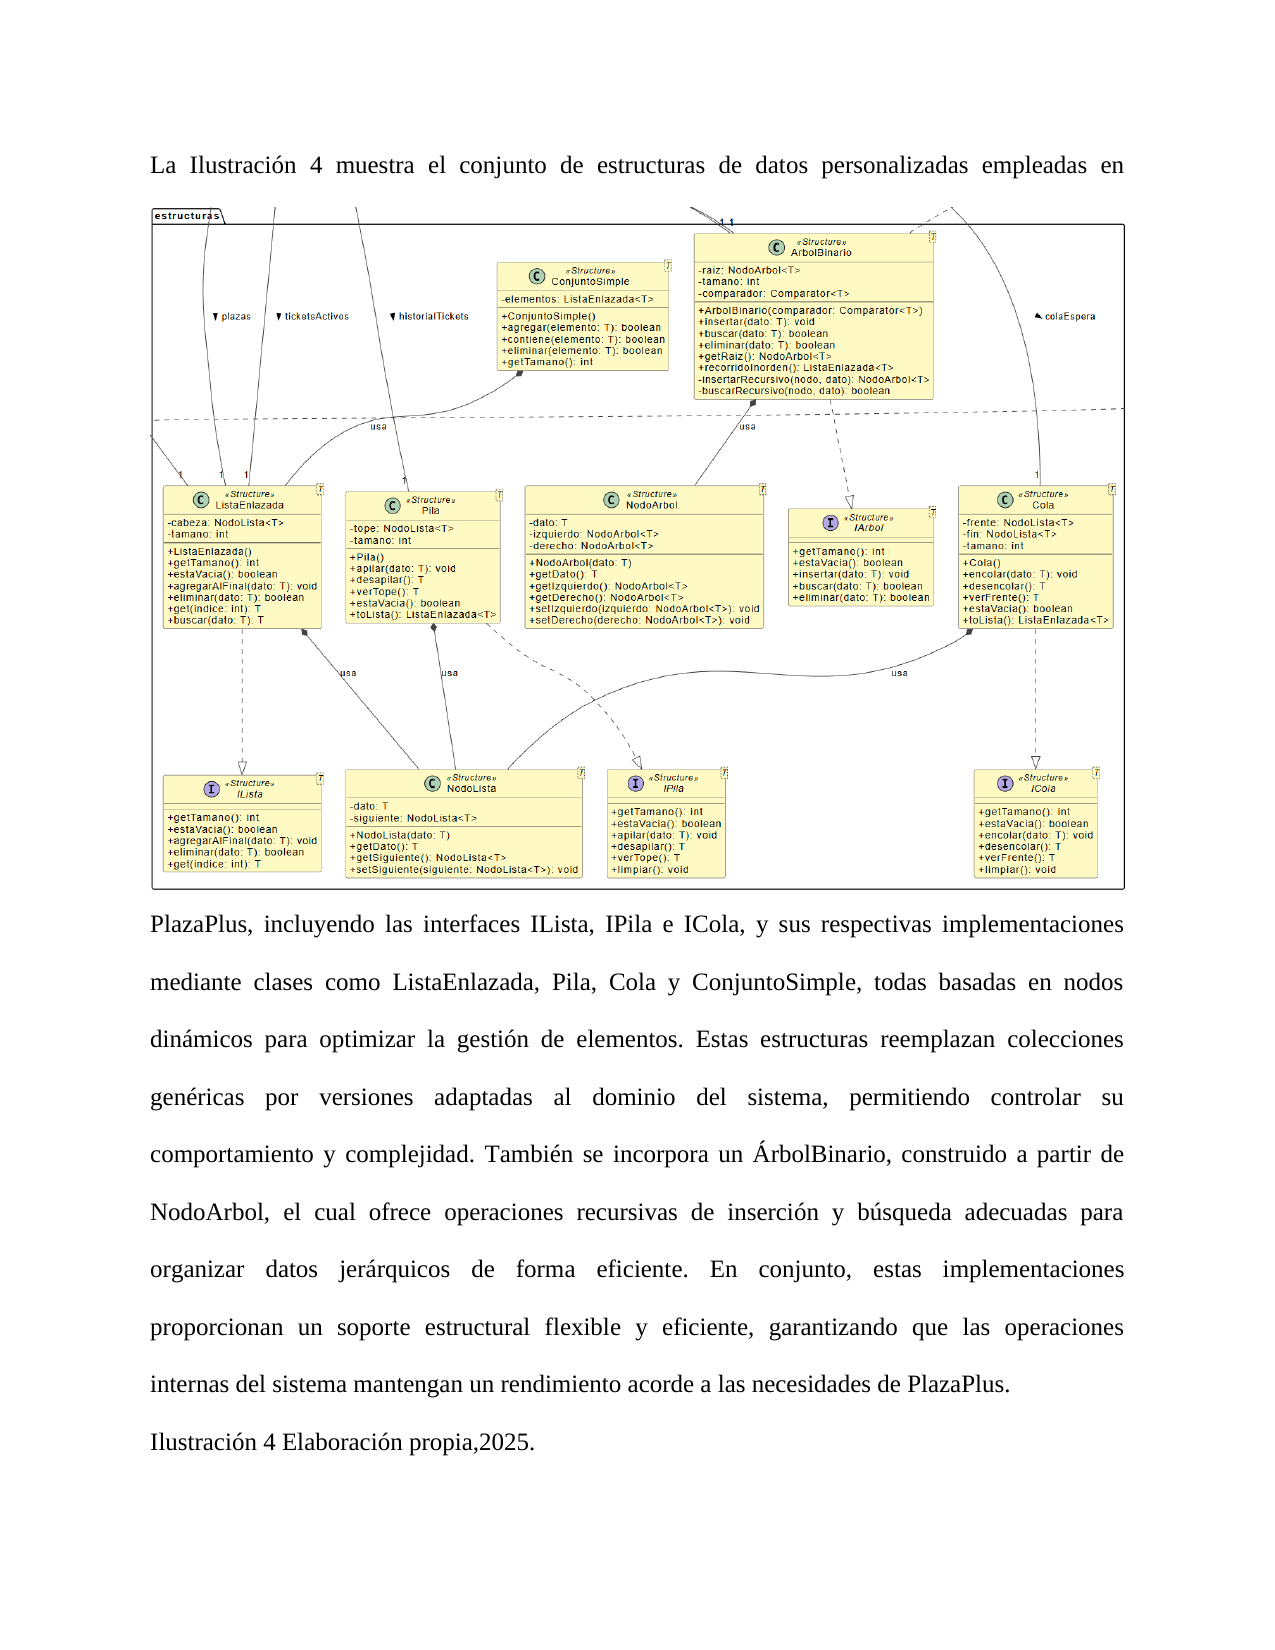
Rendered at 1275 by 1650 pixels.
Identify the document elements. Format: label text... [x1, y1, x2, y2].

text La Ilustración 4 muestra el conjunto de estructuras de datos personalizadas empleadas en PlazaPlus, incluyendo las interfaces ILista, IPila e ICola, y sus respectivas implementaciones mediante clases como ListaEnlazada, Pila, Cola y ConjuntoSimple, todas basadas en nodos dinámicos para optimizar la gestión de elementos. Estas estructuras reemplazan colecciones genéricas por versiones adaptadas al dominio del sistema, permitiendo controlar su comportamiento y complejidad. También se incorpora un ÁrbolBinario, construido a partir de NodoArbol, el cual ofrece operaciones recursivas de inserción y búsqueda adecuadas para organizar datos jerárquicos de forma eficiente. En conjunto, estas implementaciones proporcionan un soporte estructural flexible y eficiente, garantizando que las operaciones internas del sistema mantengan un rendimiento acorde a las necesidades de PlazaPlus. [150, 150, 1125, 207]
picture [150, 207, 1125, 891]
text La Ilustración 4 muestra el conjunto de estructuras de datos personalizadas empleadas en PlazaPlus, incluyendo las interfaces ILista, IPila e ICola, y sus respectivas implementaciones mediante clases como ListaEnlazada, Pila, Cola y ConjuntoSimple, todas basadas en nodos dinámicos para optimizar la gestión de elementos. Estas estructuras reemplazan colecciones genéricas por versiones adaptadas al dominio del sistema, permitiendo controlar su comportamiento y complejidad. También se incorpora un ÁrbolBinario, construido a partir de NodoArbol, el cual ofrece operaciones recursivas de inserción y búsqueda adecuadas para organizar datos jerárquicos de forma eficiente. En conjunto, estas implementaciones proporcionan un soporte estructural flexible y eficiente, garantizando que las operaciones internas del sistema mantengan un rendimiento acorde a las necesidades de PlazaPlus. [150, 891, 1125, 1398]
subtitle Ilustración 4 Elaboración propia,2025. [150, 1427, 1125, 1455]
